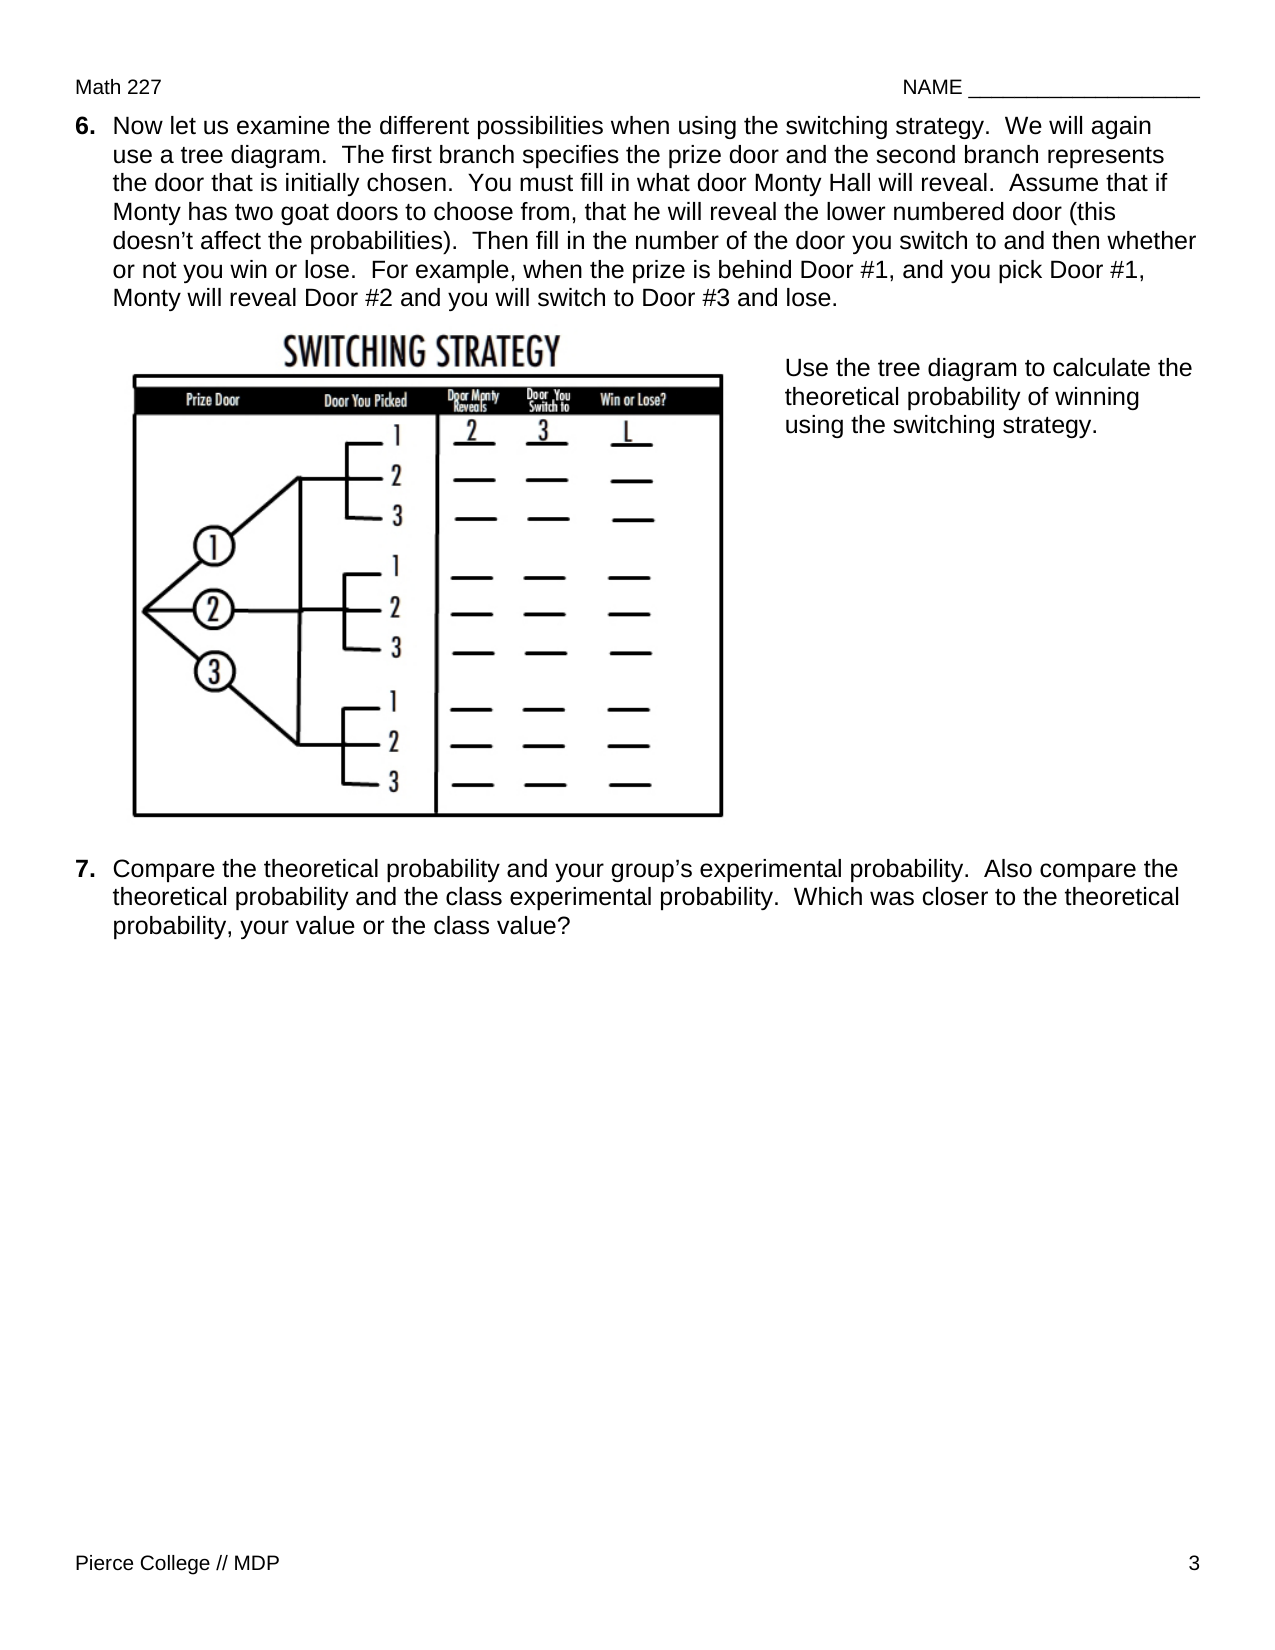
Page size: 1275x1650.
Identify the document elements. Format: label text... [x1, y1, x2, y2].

list Compare the theoretical probability and your group’s experimental probability. Also compare the theoretical probability and the class experimental probability. Which was closer to the theoretical probability, your value or the class value? [75, 854, 1200, 940]
picture [75, 324, 766, 826]
list Now let us examine the different possibilities when using the switching strategy. We will again use a tree diagram. The first branch specifies the prize door and the second branch represents the door that is initially chosen. You must fill in what door Monty Hall will reveal. Assume that if Monty has two goat doors to choose from, that he will reveal the lower numbered door (this doesn’t affect the probabilities). Then fill in the number of the door you switch to and then whether or not you win or lose. For example, when the prize is behind Door #1, and you pick Door #1, Monty will reveal Door #2 and you will switch to Door #3 and lose. [75, 111, 1200, 312]
text Use the tree diagram to calculate the theoretical probability of winning using the switching strategy. [766, 353, 1200, 439]
